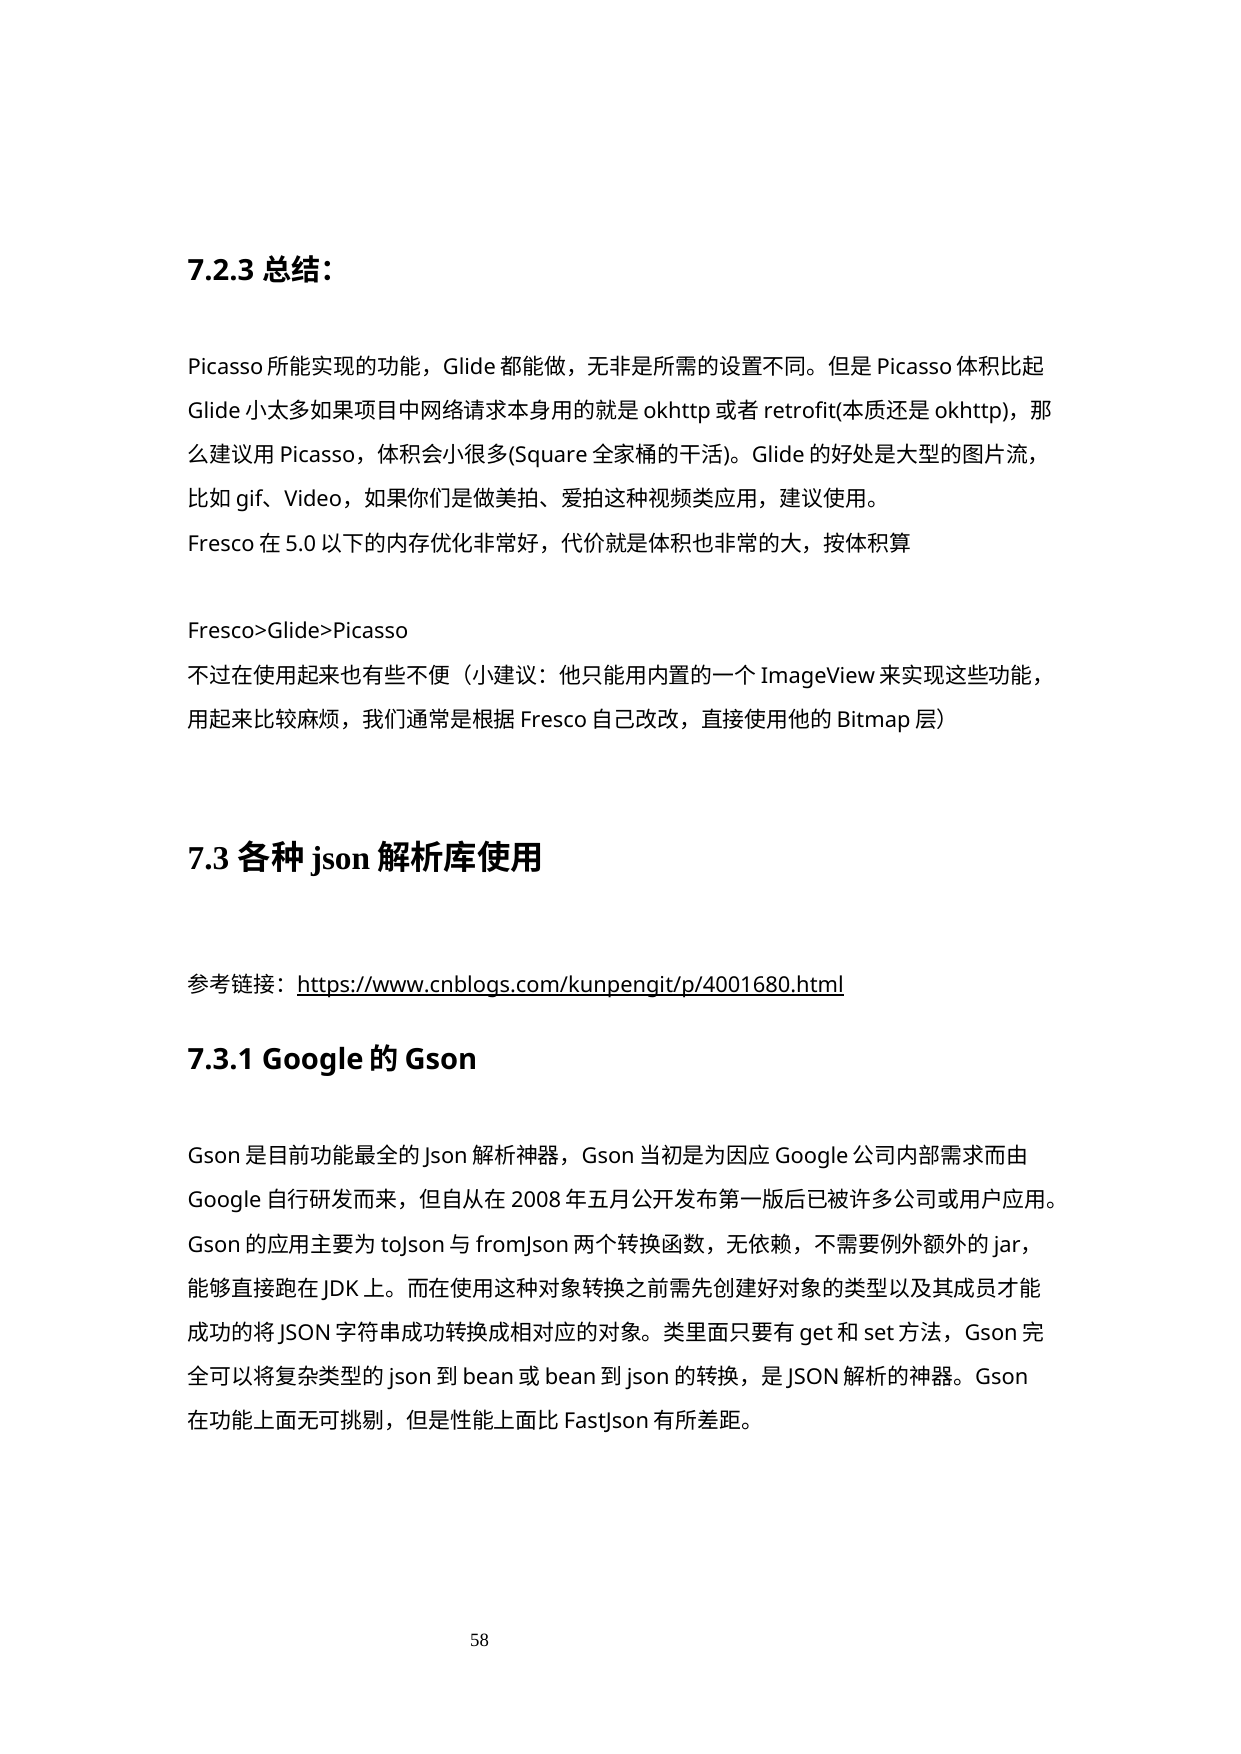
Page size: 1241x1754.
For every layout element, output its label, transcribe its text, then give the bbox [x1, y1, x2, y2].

text Gson是目前功能最全的Json解析神器，Gson当初是为因应Google公司内部需求而由Google自行研发而来，但自从在2008年五月公开发布第一版后已被许多公司或用户应用。Gson的应用主要为toJson与fromJson两个转换函数，无依赖，不需要例外额外的jar，能够直接跑在JDK上。而在使用这种对象转换之前需先创建好对象的类型以及其成员才能成功的将JSON字符串成功转换成相对应的对象。类里面只要有get和set方法，Gson完全可以将复杂类型的json到bean或bean到json的转换，是JSON解析的神器。Gson在功能上面无可挑剔，但是性能上面比FastJson有所差距。 [187, 1132, 1053, 1441]
text Fresco在5.0以下的内存优化非常好，代价就是体积也非常的大，按体积算 [187, 519, 1053, 563]
subtitle 7.2.3 总结： [187, 245, 1053, 289]
subtitle 7.3 各种json解析库使用 [187, 811, 1053, 899]
text 不过在使用起来也有些不便（小建议：他只能用内置的一个ImageView来实现这些功能，用起来比较麻烦，我们通常是根据Fresco自己改改，直接使用他的Bitmap层） [187, 652, 1053, 740]
text 参考链接：https://www.cnblogs.com/kunpengit/p/4001680.html [187, 961, 1053, 1005]
text Fresco>Glide>Picasso [187, 607, 1053, 652]
text Picasso所能实现的功能，Glide都能做，无非是所需的设置不同。但是Picasso体积比起Glide小太多如果项目中网络请求本身用的就是okhttp或者retrofit(本质还是okhttp)，那么建议用Picasso，体积会小很多(Square全家桶的干活)。Glide的好处是大型的图片流，比如gif、Video，如果你们是做美拍、爱拍这种视频类应用，建议使用。 [187, 343, 1053, 519]
subtitle 7.3.1 Google的Gson [187, 1034, 1053, 1078]
